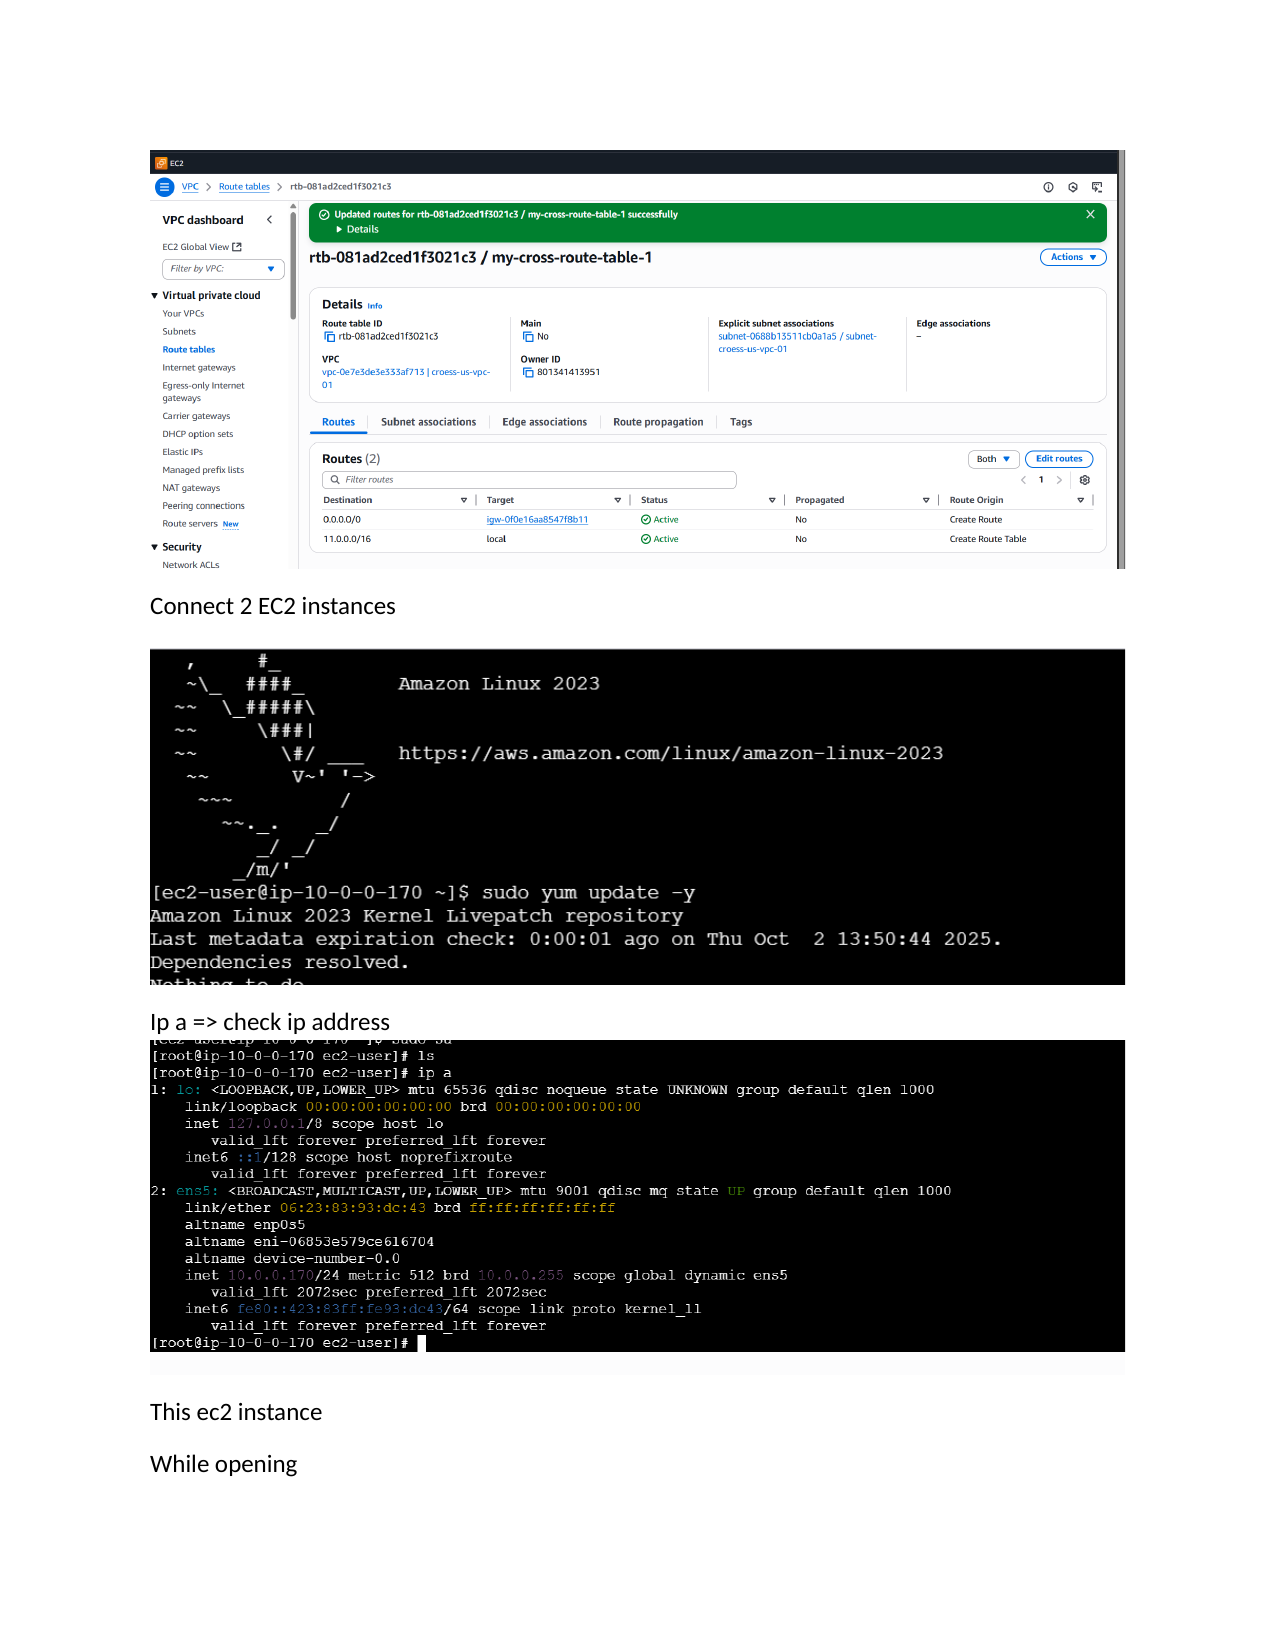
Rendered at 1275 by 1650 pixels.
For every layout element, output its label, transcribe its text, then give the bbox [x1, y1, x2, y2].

picture [150, 150, 1125, 569]
text This ec2 instance [150, 1396, 1125, 1427]
text Connect 2 EC2 instances [150, 590, 1125, 621]
text While opening [150, 1448, 1125, 1478]
picture [150, 1040, 1125, 1375]
text Ip a => check ip address [150, 1006, 1125, 1040]
picture [150, 641, 1125, 985]
